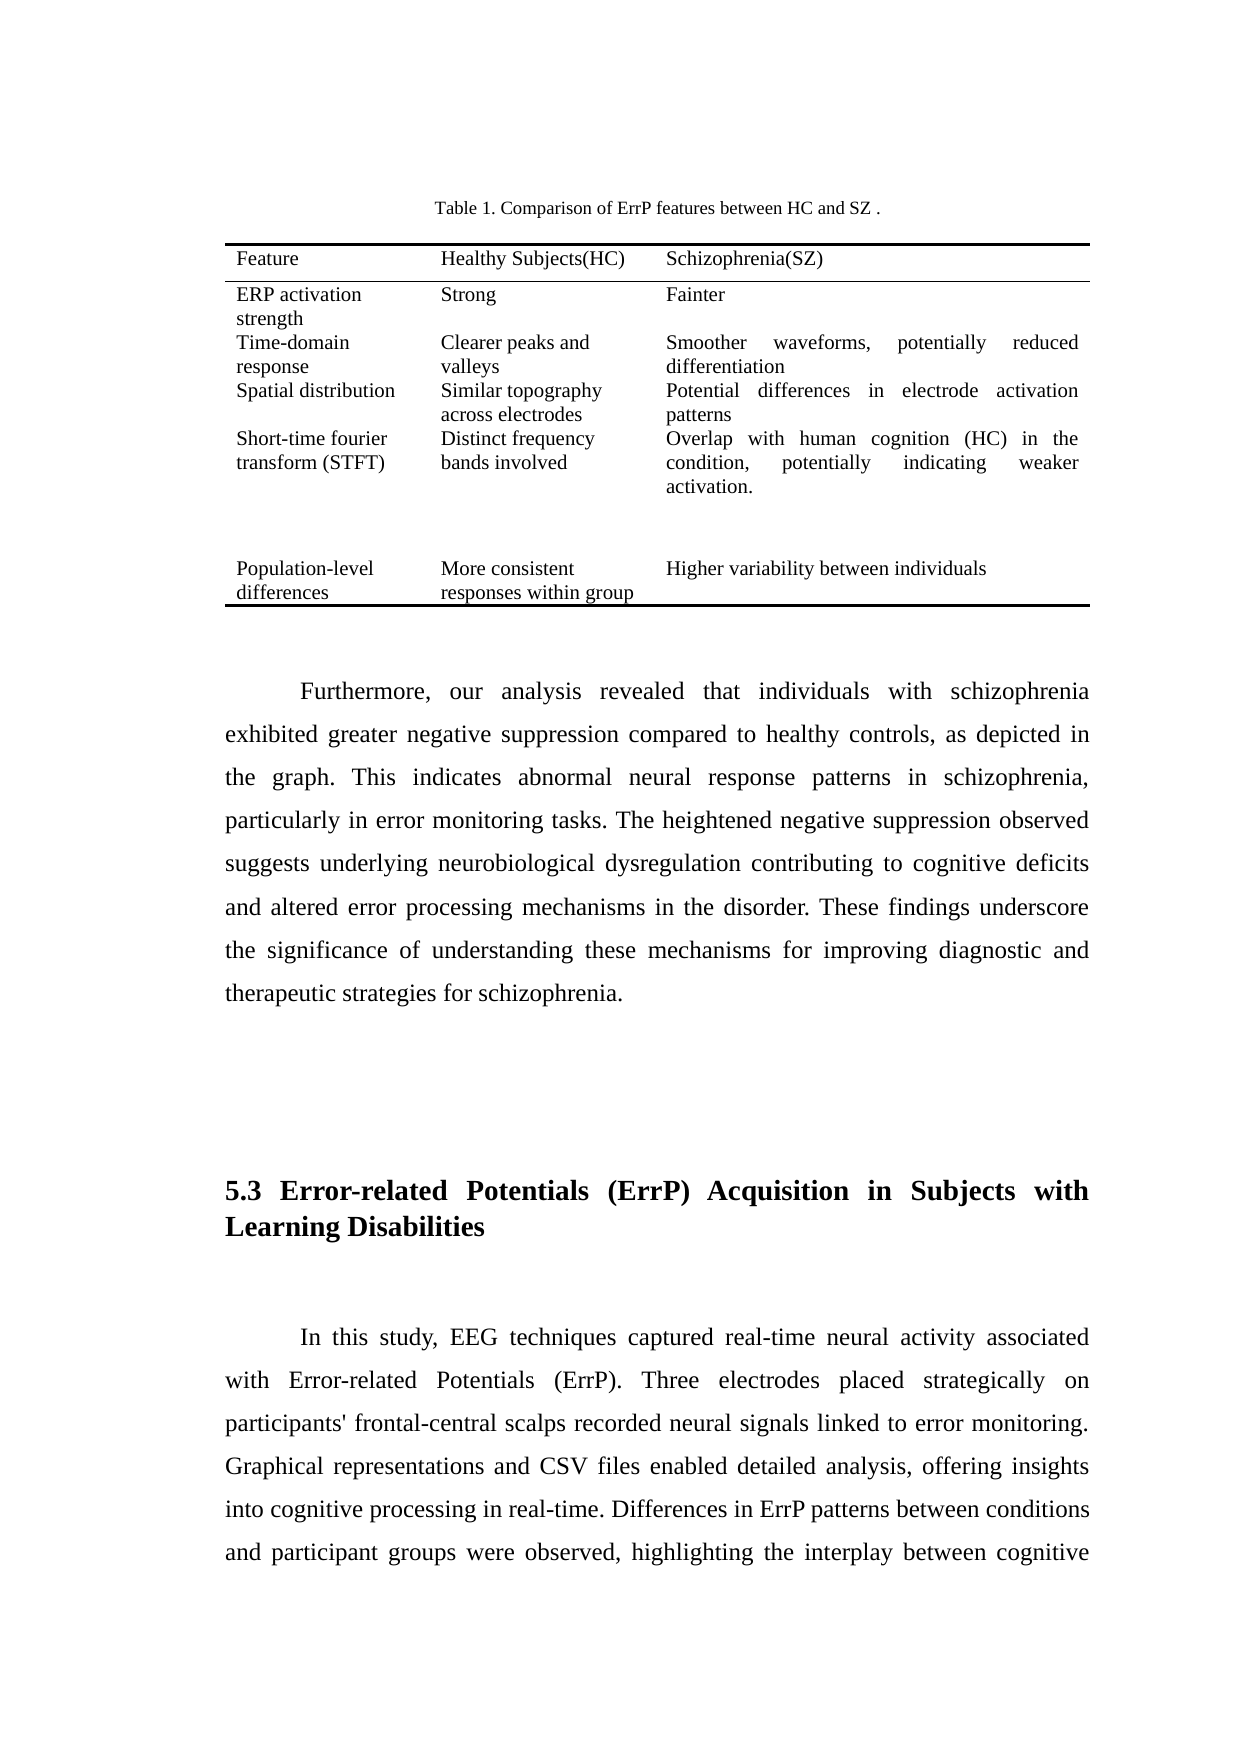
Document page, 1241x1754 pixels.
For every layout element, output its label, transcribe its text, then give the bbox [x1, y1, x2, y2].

table_cell More consistent responses within group [429, 556, 654, 604]
table_header Feature [225, 246, 429, 281]
table_cell Fainter [655, 282, 1090, 330]
table_cell Time-domain response [225, 330, 429, 378]
table_cell Higher variability between individuals [655, 556, 1090, 604]
table_cell Distinct frequency bands involved [429, 426, 654, 556]
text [225, 1322, 1090, 1566]
table_header Healthy Subjects(HC) [429, 246, 654, 281]
table_header Schizophrenia(SZ) [655, 246, 1090, 281]
table_cell Similar topography across electrodes [429, 378, 654, 426]
table_cell ERP activation strength [225, 282, 429, 330]
text 5.3 Error-related Potentials (ErrP) Acquisition in Subjects with Learning Disabilities [225, 1173, 1090, 1243]
table_cell Short-time fourier transform (STFT) [225, 426, 429, 556]
text Table 1. Comparison of ErrP features between HC and SZ . [225, 197, 1090, 218]
table_cell Potential differences in electrode activation patterns [655, 378, 1090, 426]
table_cell Population-level differences [225, 556, 429, 604]
table_cell Spatial distribution [225, 378, 429, 426]
table_cell Clearer peaks and valleys [429, 330, 654, 378]
table_cell Smoother waveforms, potentially reduced differentiation [655, 330, 1090, 378]
table_cell Overlap with human cognition (HC) in the condition, potentially indicating weaker activation. [655, 426, 1090, 556]
text Furthermore, our analysis revealed that individuals with schizophrenia exhibited greater negative suppression compared to healthy controls, as depicted in the graph. This indicates abnormal neural response patterns in schizophrenia, particularly in error monitoring tasks. The heightened negative suppression observed suggests underlying neurobiological dysregulation contributing to cognitive deficits and altered error processing mechanisms in the disorder. These findings underscore the significance of understanding these mechanisms for improving diagnostic and therapeutic strategies for schizophrenia. [225, 676, 1090, 1007]
table_cell Strong [429, 282, 654, 330]
